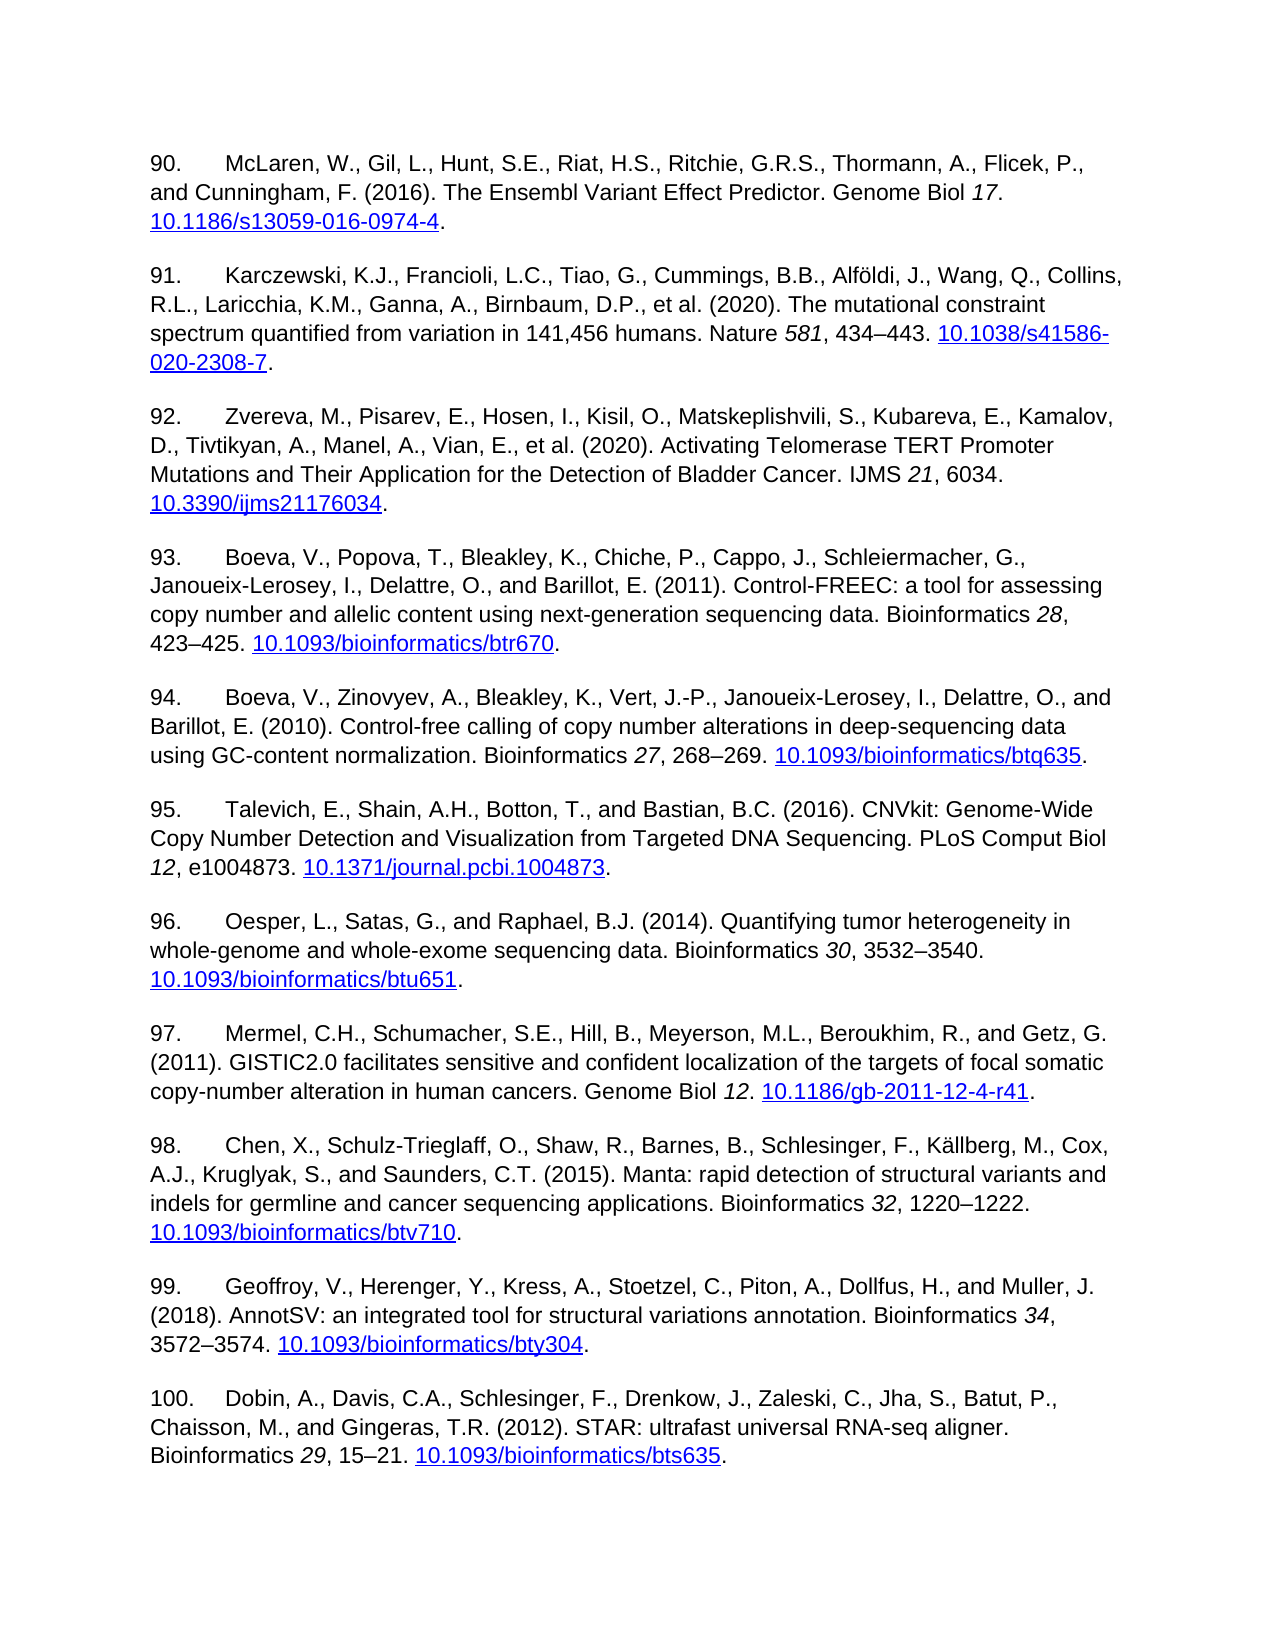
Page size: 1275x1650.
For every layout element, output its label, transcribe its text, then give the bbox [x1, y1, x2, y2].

text 92. Zvereva, M., Pisarev, E., Hosen, I., Kisil, O., Matskeplishvili, S., Kubareva, E., Kamalov, D., Tivtikyan, A., Manel, A., Vian, E., et al. (2020). Activating Telomerase TERT Promoter Mutations and Their Application for the Detection of Bladder Cancer. IJMS 21, 6034. 10.3390/ijms21176034. [150, 403, 1125, 516]
text 90. McLaren, W., Gil, L., Hunt, S.E., Riat, H.S., Ritchie, G.R.S., Thormann, A., Flicek, P., and Cunningham, F. (2016). The Ensembl Variant Effect Predictor. Genome Biol 17. 10.1186/s13059-016-0974-4. [150, 150, 1125, 234]
text 93. Boeva, V., Popova, T., Bleakley, K., Chiche, P., Cappo, J., Schleiermacher, G., Janoueix-Lerosey, I., Delattre, O., and Barillot, E. (2011). Control-FREEC: a tool for assessing copy number and allelic content using next-generation sequencing data. Bioinformatics 28, 423–425. 10.1093/bioinformatics/btr670. [150, 543, 1125, 657]
text 99. Geoffroy, V., Herenger, Y., Kress, A., Stoetzel, C., Piton, A., Dollfus, H., and Muller, J. (2018). AnnotSV: an integrated tool for structural variations annotation. Bioinformatics 34, 3572–3574. 10.1093/bioinformatics/bty304. [150, 1273, 1125, 1357]
text 98. Chen, X., Schulz-Trieglaff, O., Shaw, R., Barnes, B., Schlesinger, F., Källberg, M., Cox, A.J., Kruglyak, S., and Saunders, C.T. (2015). Manta: rapid detection of structural variants and indels for germline and cancer sequencing applications. Bioinformatics 32, 1220–1222. 10.1093/bioinformatics/btv710. [150, 1132, 1125, 1245]
text 95. Talevich, E., Shain, A.H., Botton, T., and Bastian, B.C. (2016). CNVkit: Genome-Wide Copy Number Detection and Visualization from Targeted DNA Sequencing. PLoS Comput Biol 12, e1004873. 10.1371/journal.pcbi.1004873. [150, 796, 1125, 881]
text 91. Karczewski, K.J., Francioli, L.C., Tiao, G., Cummings, B.B., Alföldi, J., Wang, Q., Collins, R.L., Laricchia, K.M., Ganna, A., Birnbaum, D.P., et al. (2020). The mutational constraint spectrum quantified from variation in 141,456 humans. Nature 581, 434–443. 10.1038/s41586-020-2308-7. [150, 262, 1125, 375]
text 96. Oesper, L., Satas, G., and Raphael, B.J. (2014). Quantifying tumor heterogeneity in whole-genome and whole-exome sequencing data. Bioinformatics 30, 3532–3540. 10.1093/bioinformatics/btu651. [150, 908, 1125, 992]
text 94. Boeva, V., Zinovyev, A., Bleakley, K., Vert, J.-P., Janoueix-Lerosey, I., Delattre, O., and Barillot, E. (2010). Control-free calling of copy number alterations in deep-sequencing data using GC-content normalization. Bioinformatics 27, 268–269. 10.1093/bioinformatics/btq635. [150, 684, 1125, 769]
text 97. Mermel, C.H., Schumacher, S.E., Hill, B., Meyerson, M.L., Beroukhim, R., and Getz, G. (2011). GISTIC2.0 facilitates sensitive and confident localization of the targets of focal somatic copy-number alteration in human cancers. Genome Biol 12. 10.1186/gb-2011-12-4-r41. [150, 1020, 1125, 1104]
text 100. Dobin, A., Davis, C.A., Schlesinger, F., Drenkow, J., Zaleski, C., Jha, S., Batut, P., Chaisson, M., and Gingeras, T.R. (2012). STAR: ultrafast universal RNA-seq aligner. Bioinformatics 29, 15–21. 10.1093/bioinformatics/bts635. [150, 1384, 1125, 1469]
